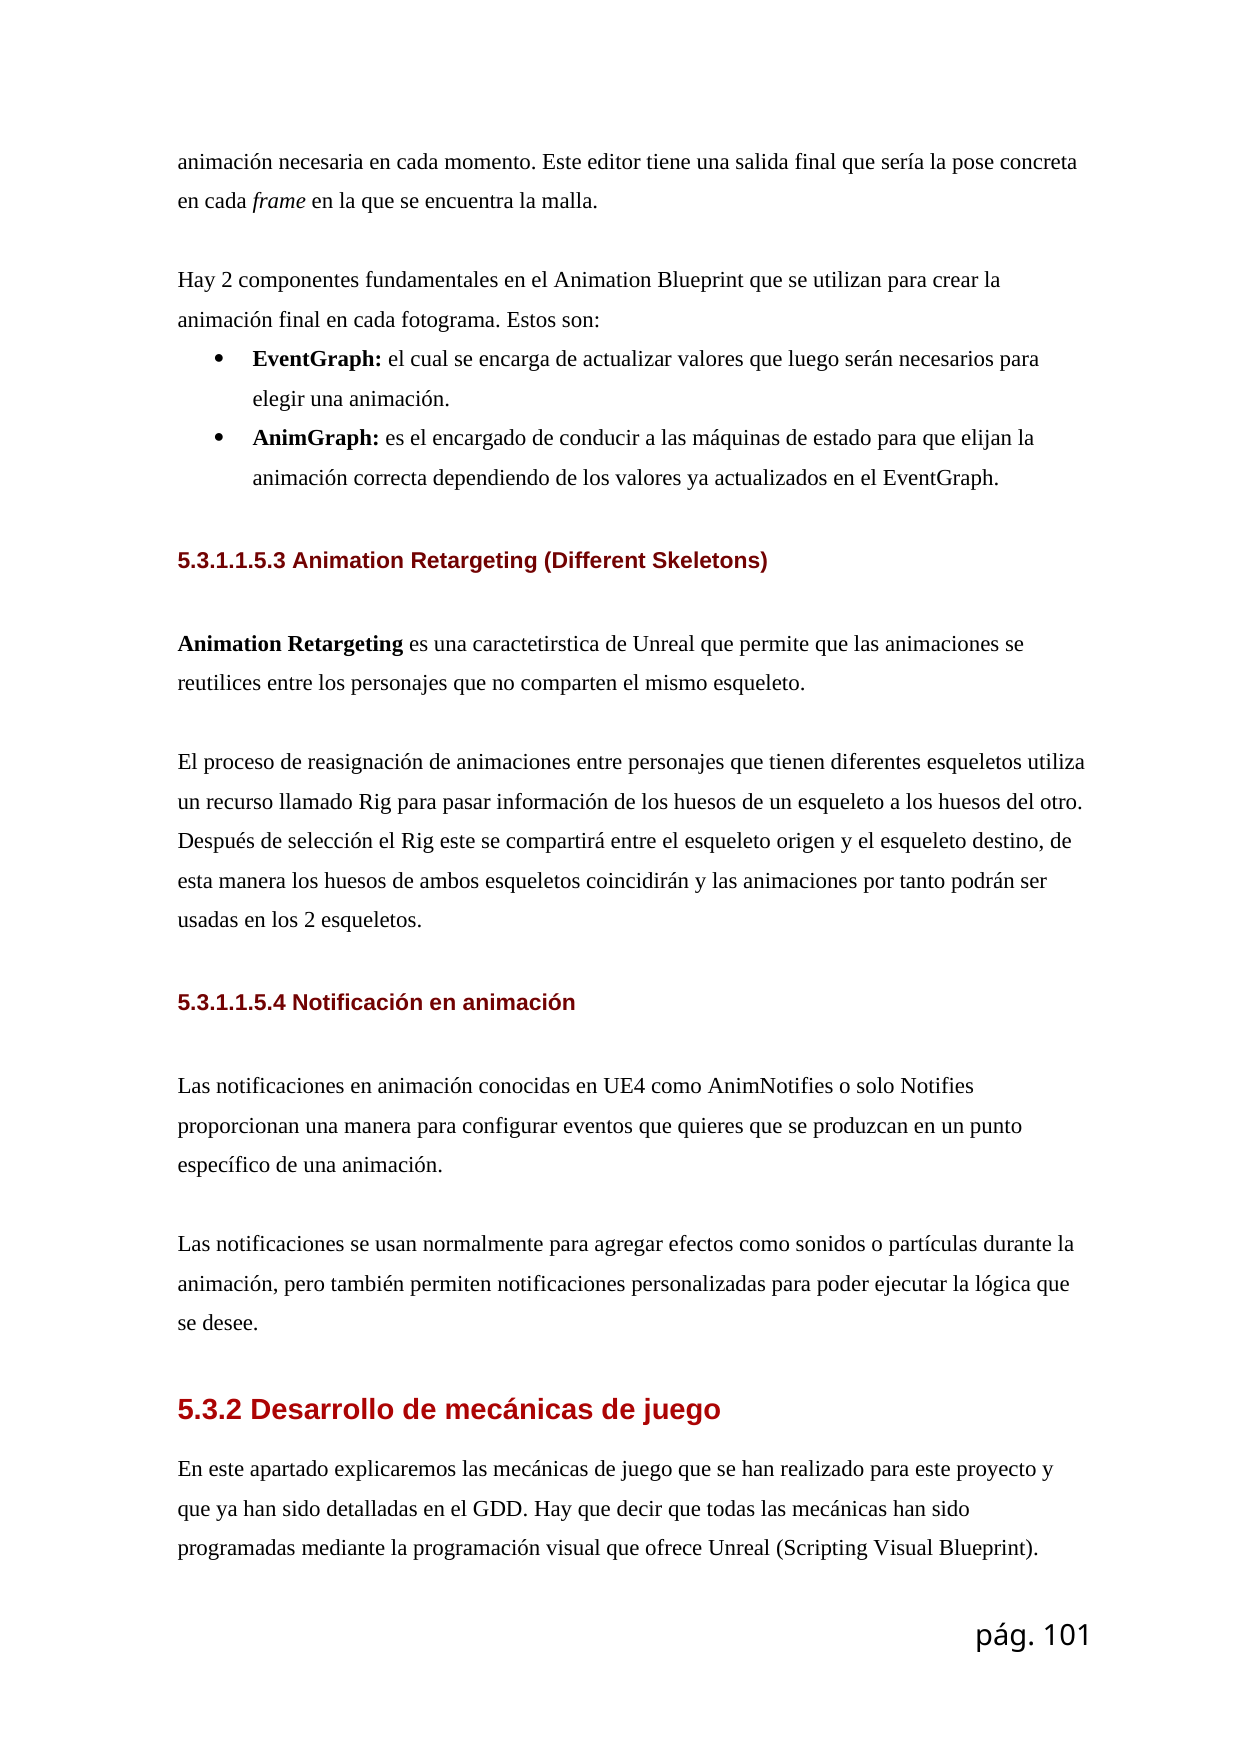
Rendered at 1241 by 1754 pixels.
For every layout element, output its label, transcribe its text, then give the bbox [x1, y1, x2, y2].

subtitle 5.3.1.1.5.3 Animation Retargeting (Different Skeletons) [177, 547, 1092, 573]
text El proceso de reasignación de animaciones entre personajes que tienen diferentes esqueletos utiliza un recurso llamado Rig para pasar información de los huesos de un esqueleto a los huesos del otro. Después de selección el Rig este se compartirá entre el esqueleto origen y el esqueleto destino, de esta manera los huesos de ambos esqueletos coincidirán y las animaciones por tanto podrán ser usadas en los 2 esqueletos. [177, 748, 1092, 932]
text Hay 2 componentes fundamentales en el Animation Blueprint que se utilizan para crear la animación final en cada fotograma. Estos son: [177, 266, 1092, 332]
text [177, 148, 1092, 213]
text Animation Retargeting es una caractetirstica de Unreal que permite que las animaciones se reutilices entre los personajes que no comparten el mismo esqueleto. [177, 630, 1092, 696]
list EventGraph: el cual se encarga de actualizar valores que luego serán necesarios para elegir una animación. [215, 345, 1092, 411]
text En este apartado explicaremos las mecánicas de juego que se han realizado para este proyecto y que ya han sido detalladas en el GDD. Hay que decir que todas las mecánicas han sido programadas mediante la programación visual que ofrece Unreal (Scripting Visual Blueprint). [177, 1455, 1092, 1561]
subtitle 5.3.1.1.5.4 Notificación en animación [177, 989, 1092, 1016]
subtitle 5.3.2 Desarrollo de mecánicas de juego [177, 1392, 1092, 1426]
text Las notificaciones se usan normalmente para agregar efectos como sonidos o partículas durante la animación, pero también permiten notificaciones personalizadas para poder ejecutar la lógica que se desee. [177, 1230, 1092, 1336]
list AnimGraph: es el encargado de conducir a las máquinas de estado para que elijan la animación correcta dependiendo de los valores ya actualizados en el EventGraph. [215, 424, 1092, 490]
text Las notificaciones en animación conocidas en UE4 como AnimNotifies o solo Notifies proporcionan una manera para configurar eventos que quieres que se produzcan en un punto específico de una animación. [177, 1072, 1092, 1178]
